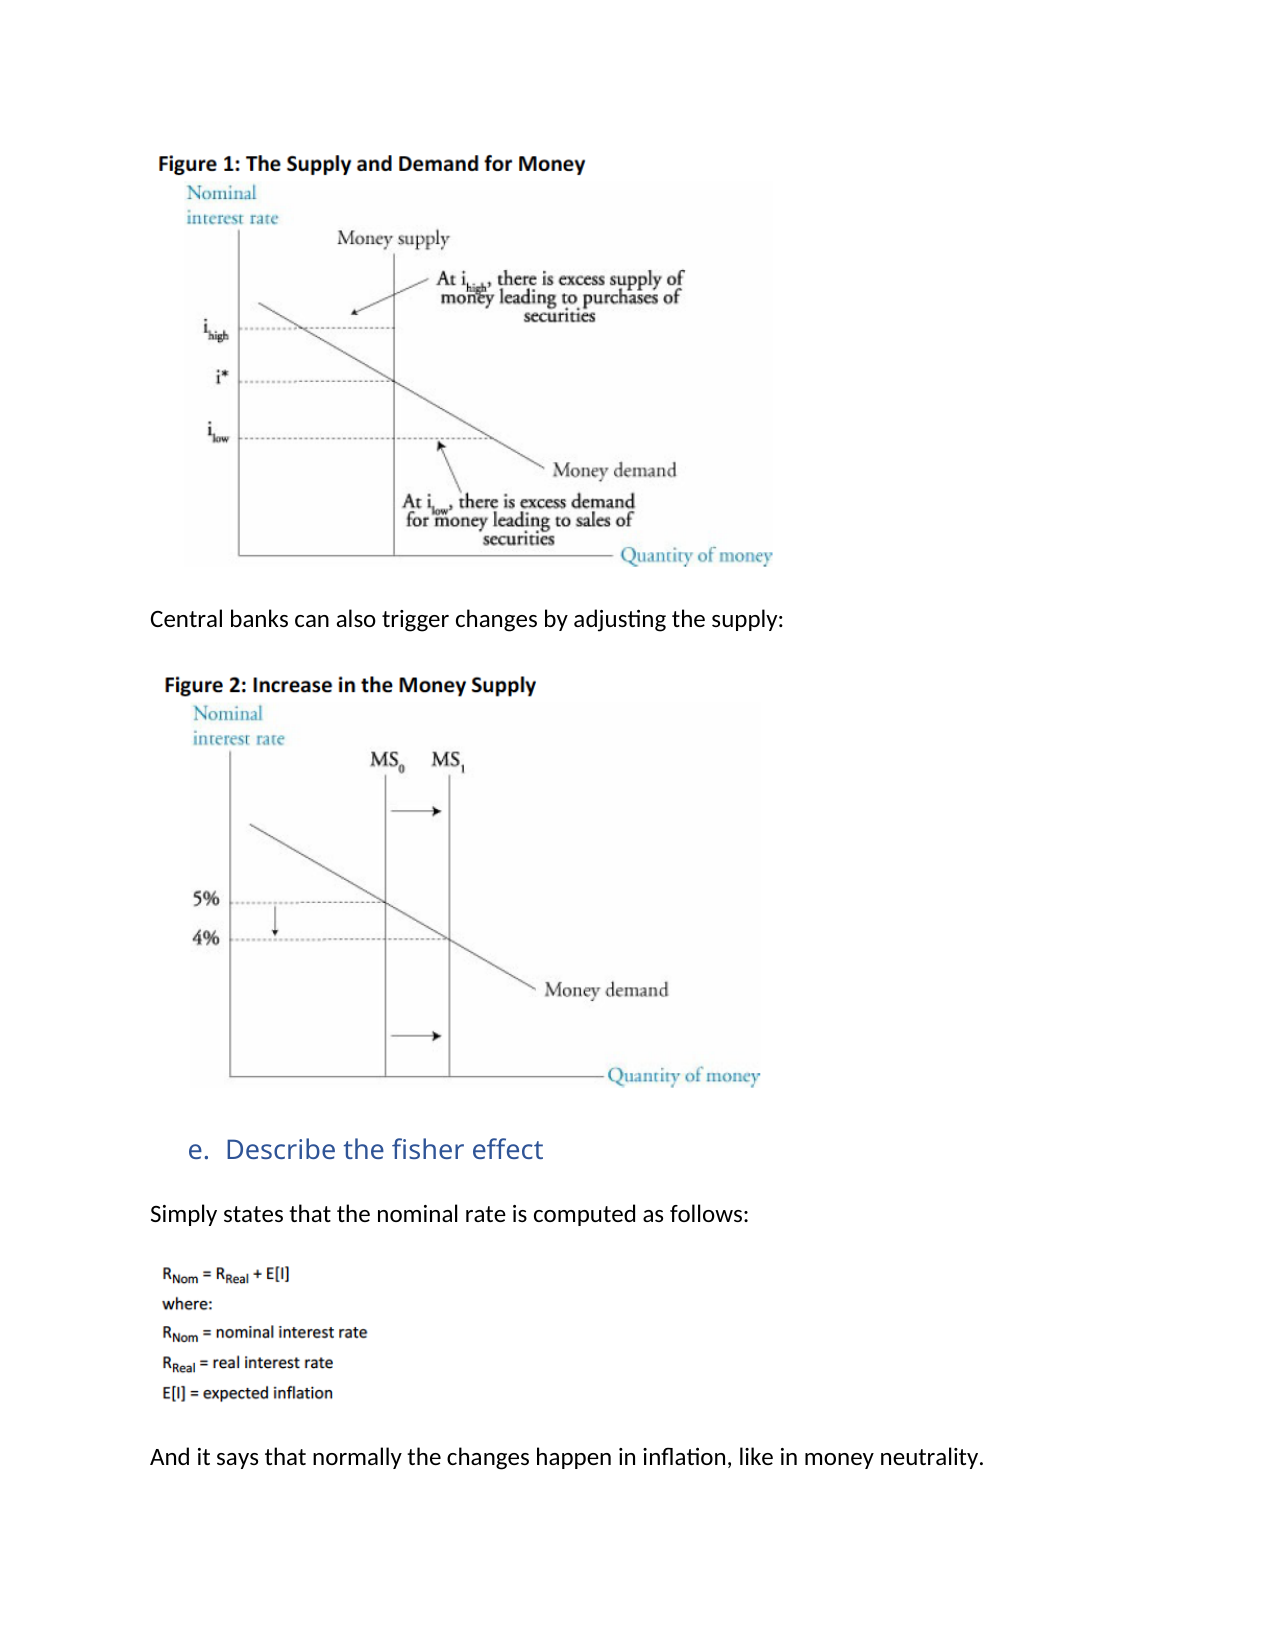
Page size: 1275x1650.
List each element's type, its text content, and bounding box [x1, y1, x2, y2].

text Simply states that the nominal rate is computed as follows: [150, 1198, 1125, 1228]
text And it says that normally the changes happen in inflation, like in money neutrality. [150, 1441, 1125, 1472]
text Central banks can also trigger changes by adjusting the supply: [150, 603, 1125, 634]
picture [150, 1258, 380, 1411]
picture [150, 150, 784, 573]
picture [150, 664, 778, 1096]
subtitle Describe the fisher effect [187, 1130, 1125, 1167]
